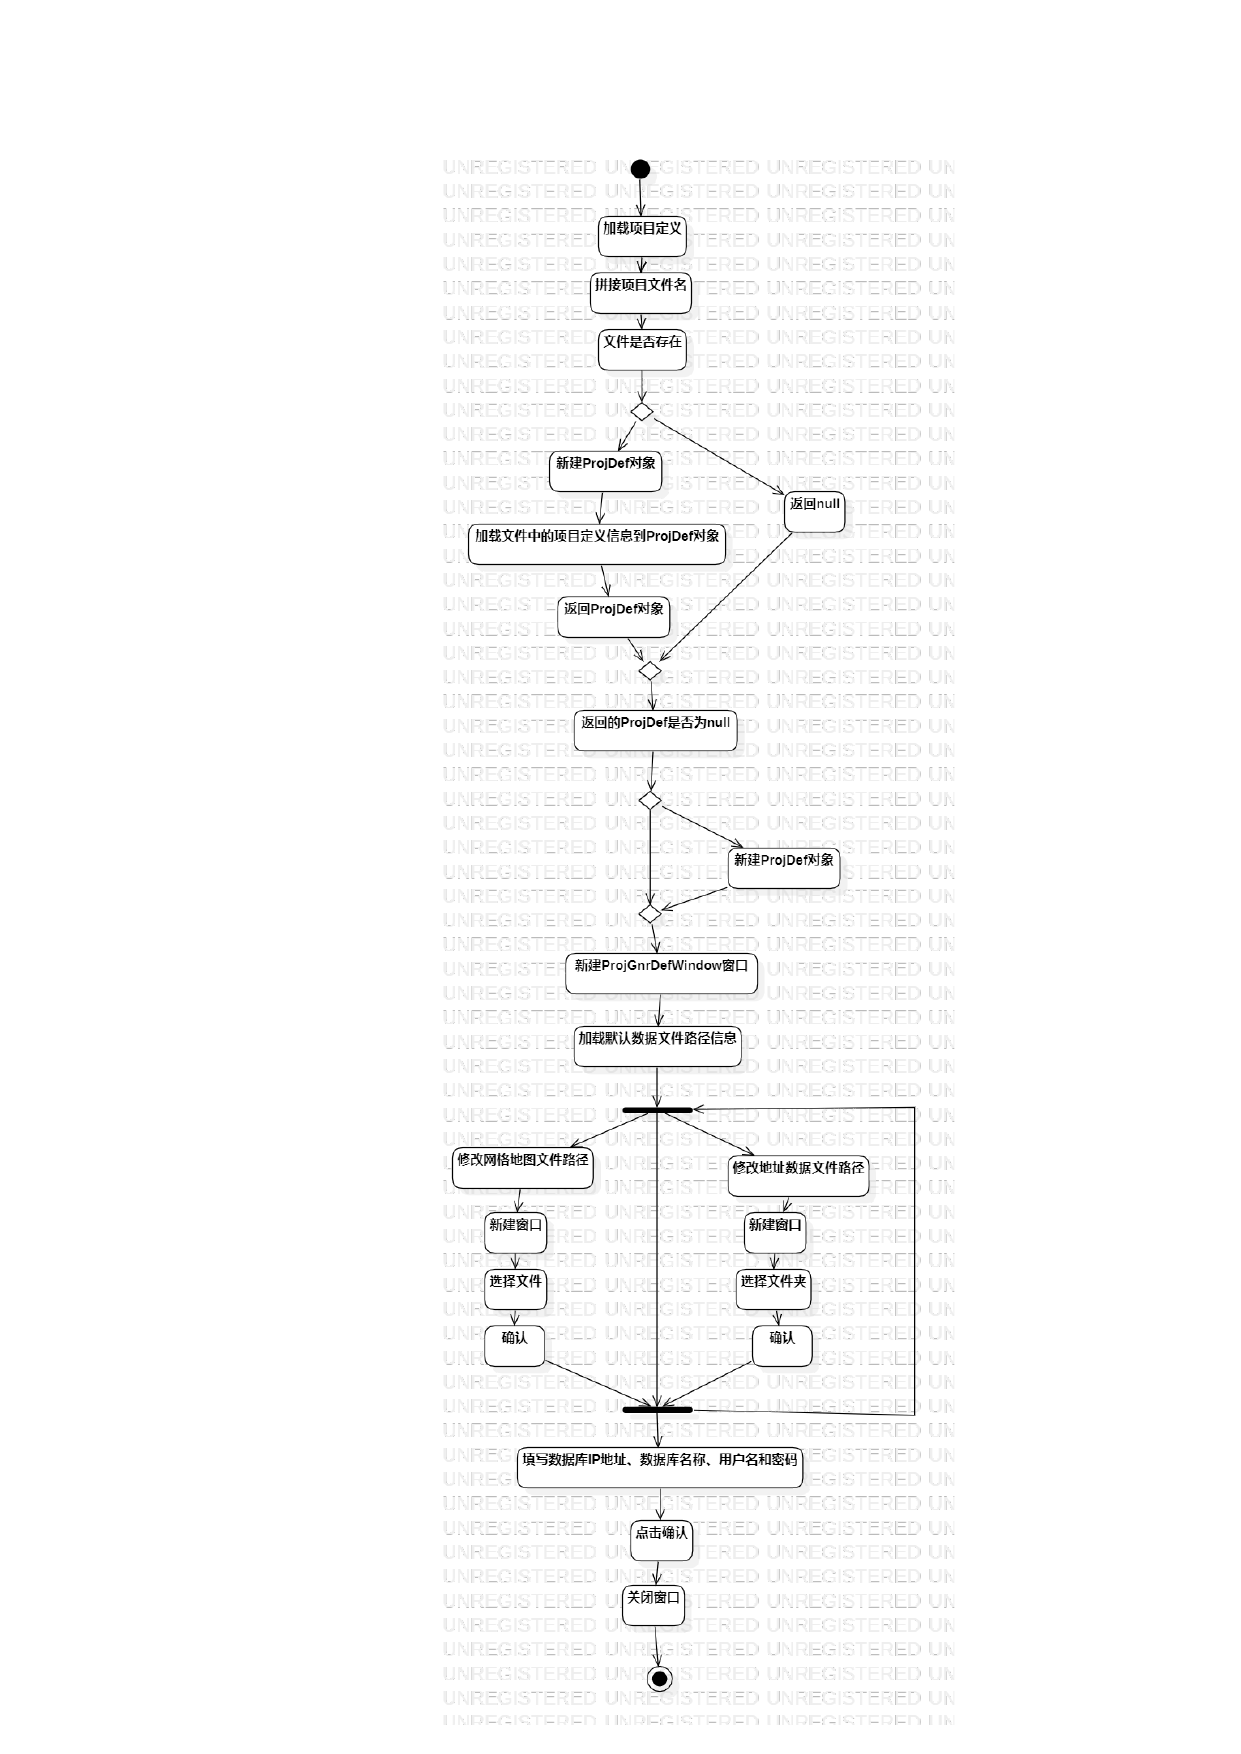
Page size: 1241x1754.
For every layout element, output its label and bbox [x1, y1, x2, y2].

picture [442, 150, 955, 1725]
